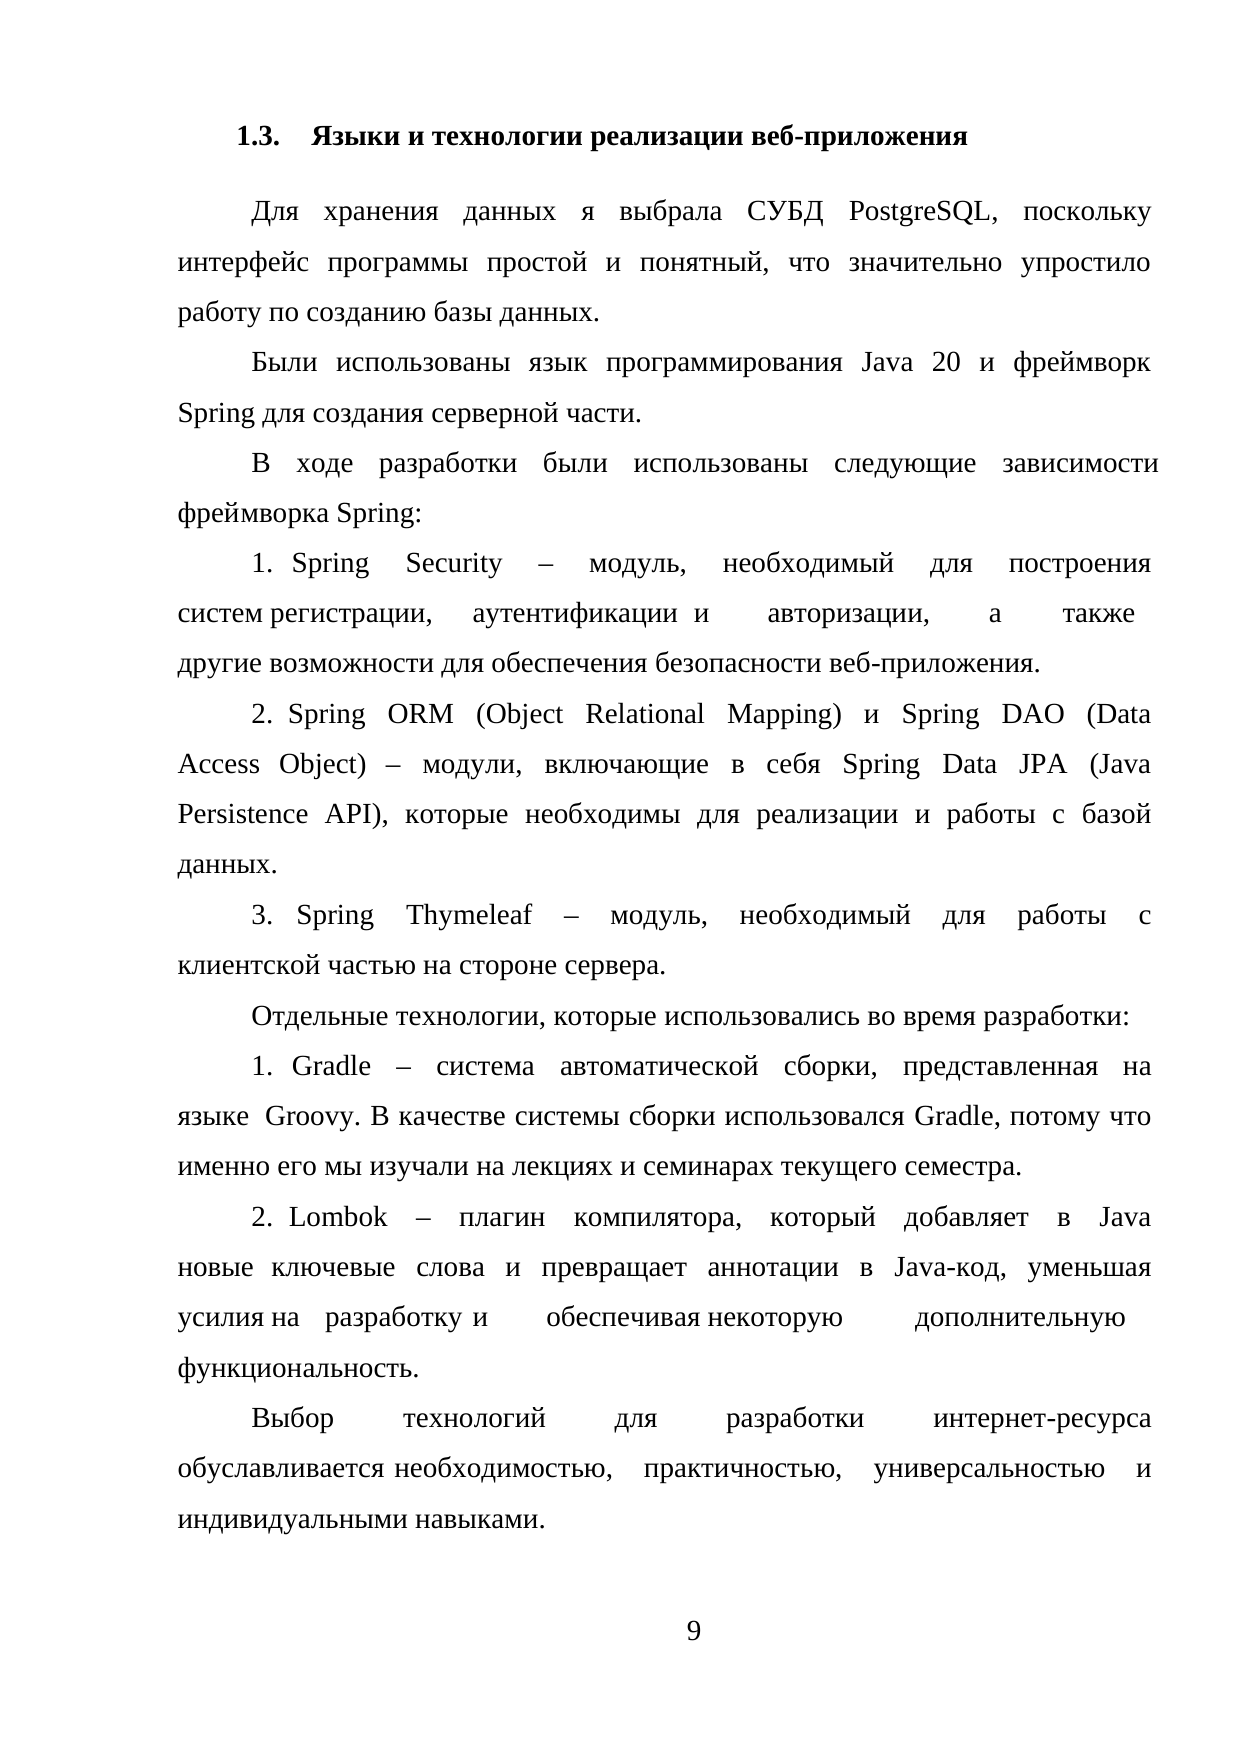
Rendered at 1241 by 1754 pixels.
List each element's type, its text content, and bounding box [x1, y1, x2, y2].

text 2. Spring ORM (Object Relational Mapping) и Spring DAO (Data Access Object) – модули, включающие в себя Spring Data JPA (Java Persistence API), которые необходимы для реализации и работы с базой данных. [177, 696, 1152, 880]
text Выбор технологий для разработки интернет-ресурса обуславливается необходимостью, практичностью, универсальностью и индивидуальными навыками. [177, 1400, 1152, 1534]
text 1. Spring Security – модуль, необходимый для построения систем регистрации, аутентификации и авторизации, а также другие возможности для обеспечения безопасности веб-приложения. [177, 545, 1152, 679]
text 3. Spring Thymeleaf – модуль, необходимый для работы с клиентской частью на стороне сервера. [177, 897, 1152, 981]
text Для хранения данных я выбрала СУБД PostgreSQL, поскольку интерфейс программы простой и понятный, что значительно упростило работу по созданию базы данных. [177, 193, 1152, 328]
text 1. Gradle – система автоматической сборки, представленная на языке Groovy. В качестве системы сборки использовался Gradle, потому что именно его мы изучали на лекциях и семинарах текущего семестра. [177, 1048, 1152, 1182]
text 2. Lombok – плагин компилятора, который добавляет в Java новые ключевые слова и превращает аннотации в Java-код, уменьшая усилия на разработку и обеспечивая некоторую дополнительную функциональность. [177, 1199, 1152, 1383]
text Отдельные технологии, которые использовались во время разработки: [177, 998, 1152, 1031]
text Были использованы язык программирования Java 20 и фреймворк Spring для создания серверной части. [177, 344, 1152, 428]
list Языки и технологии реализации веб-приложения [236, 118, 1152, 152]
text В ходе разработки были использованы следующие зависимости фреймворка Spring: [177, 445, 1159, 528]
